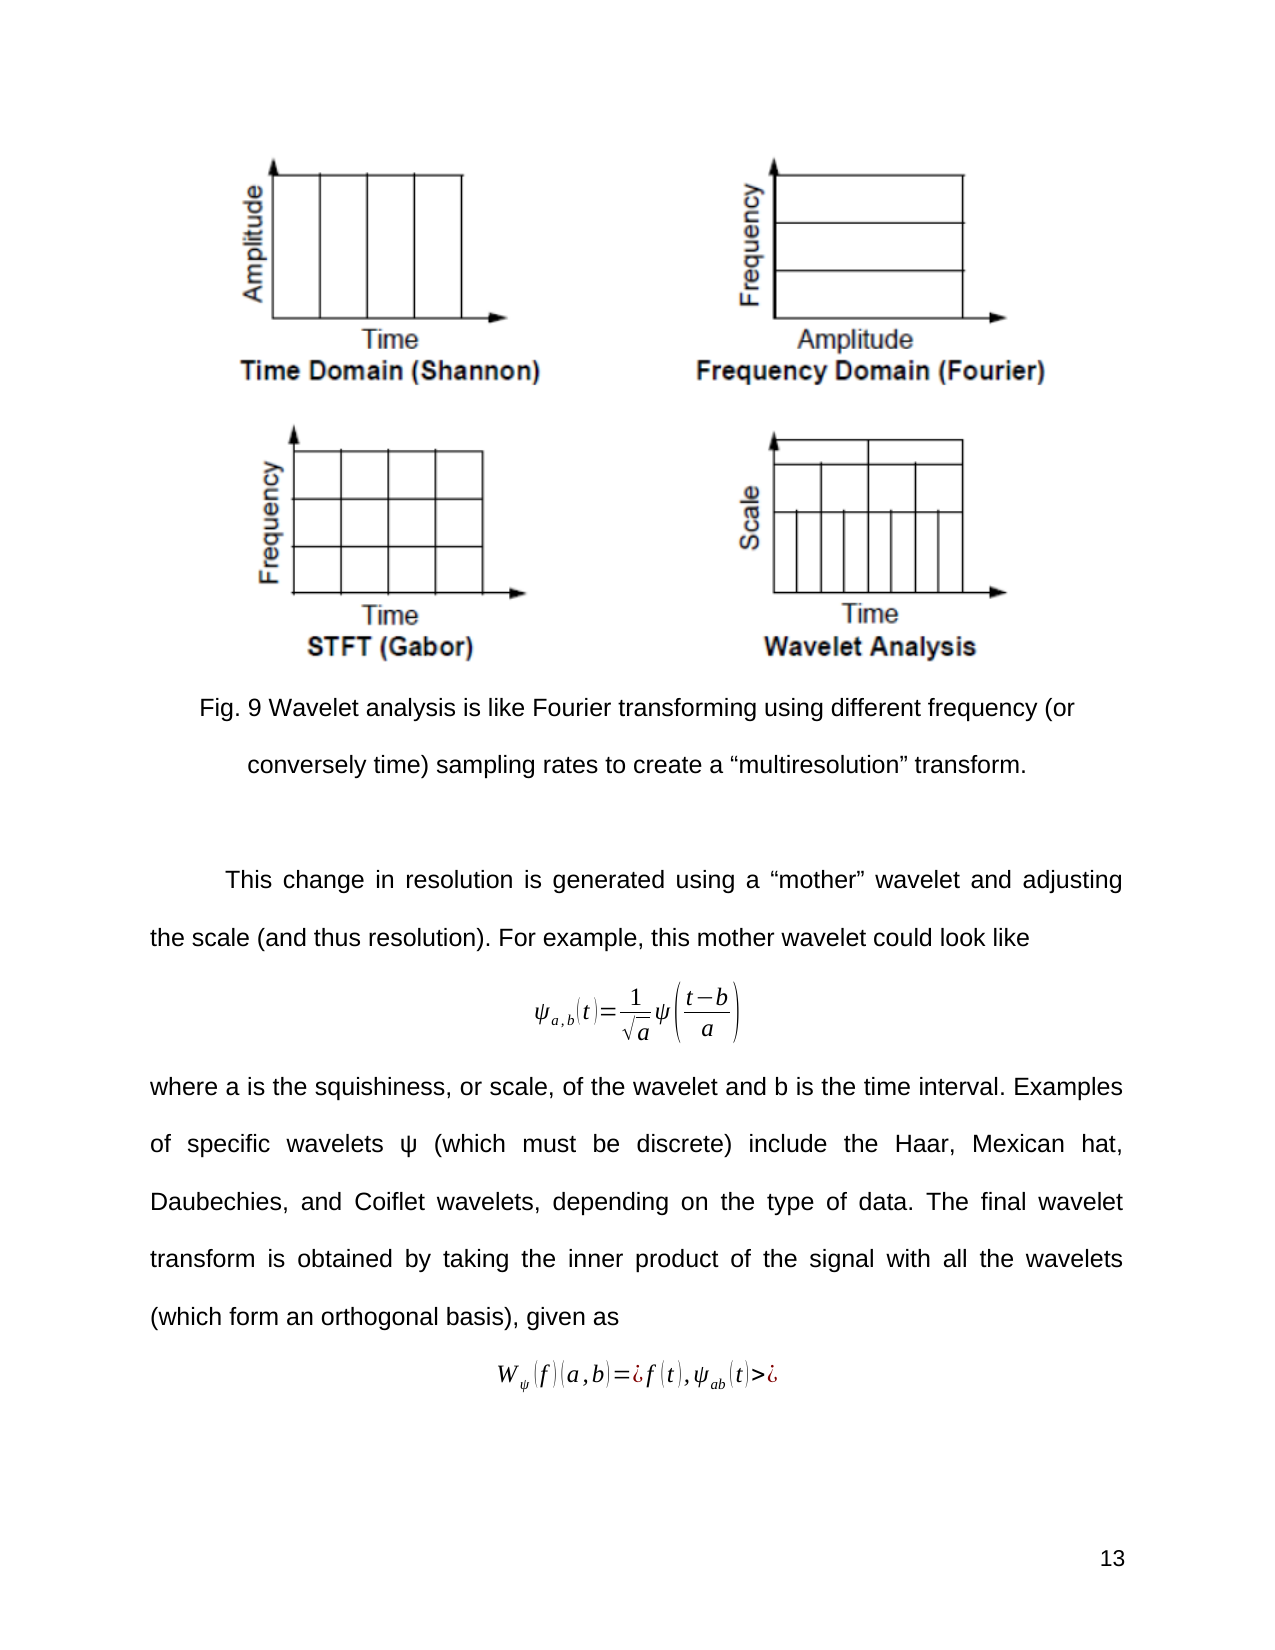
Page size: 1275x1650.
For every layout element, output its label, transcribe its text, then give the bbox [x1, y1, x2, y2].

picture [216, 150, 1059, 667]
text where a is the squishiness, or scale, of the wavelet and b is the time interval. Examples of specific wavelets ψ (which must be discrete) include the Haar, Mexican hat, Daubechies, and Coiflet wavelets, depending on the type of data. The final wavelet transform is obtained by taking the inner product of the signal with all the wavelets (which form an orthogonal basis), given as [150, 1072, 1125, 1331]
text Fig. 9 Wavelet analysis is like Fourier transforming using different frequency (or conversely time) sampling rates to create a “multiresolution” transform. [150, 693, 1125, 779]
text This change in resolution is generated using a “mother” wavelet and adjusting the scale (and thus resolution). For example, this mother wavelet could look like [150, 866, 1125, 952]
